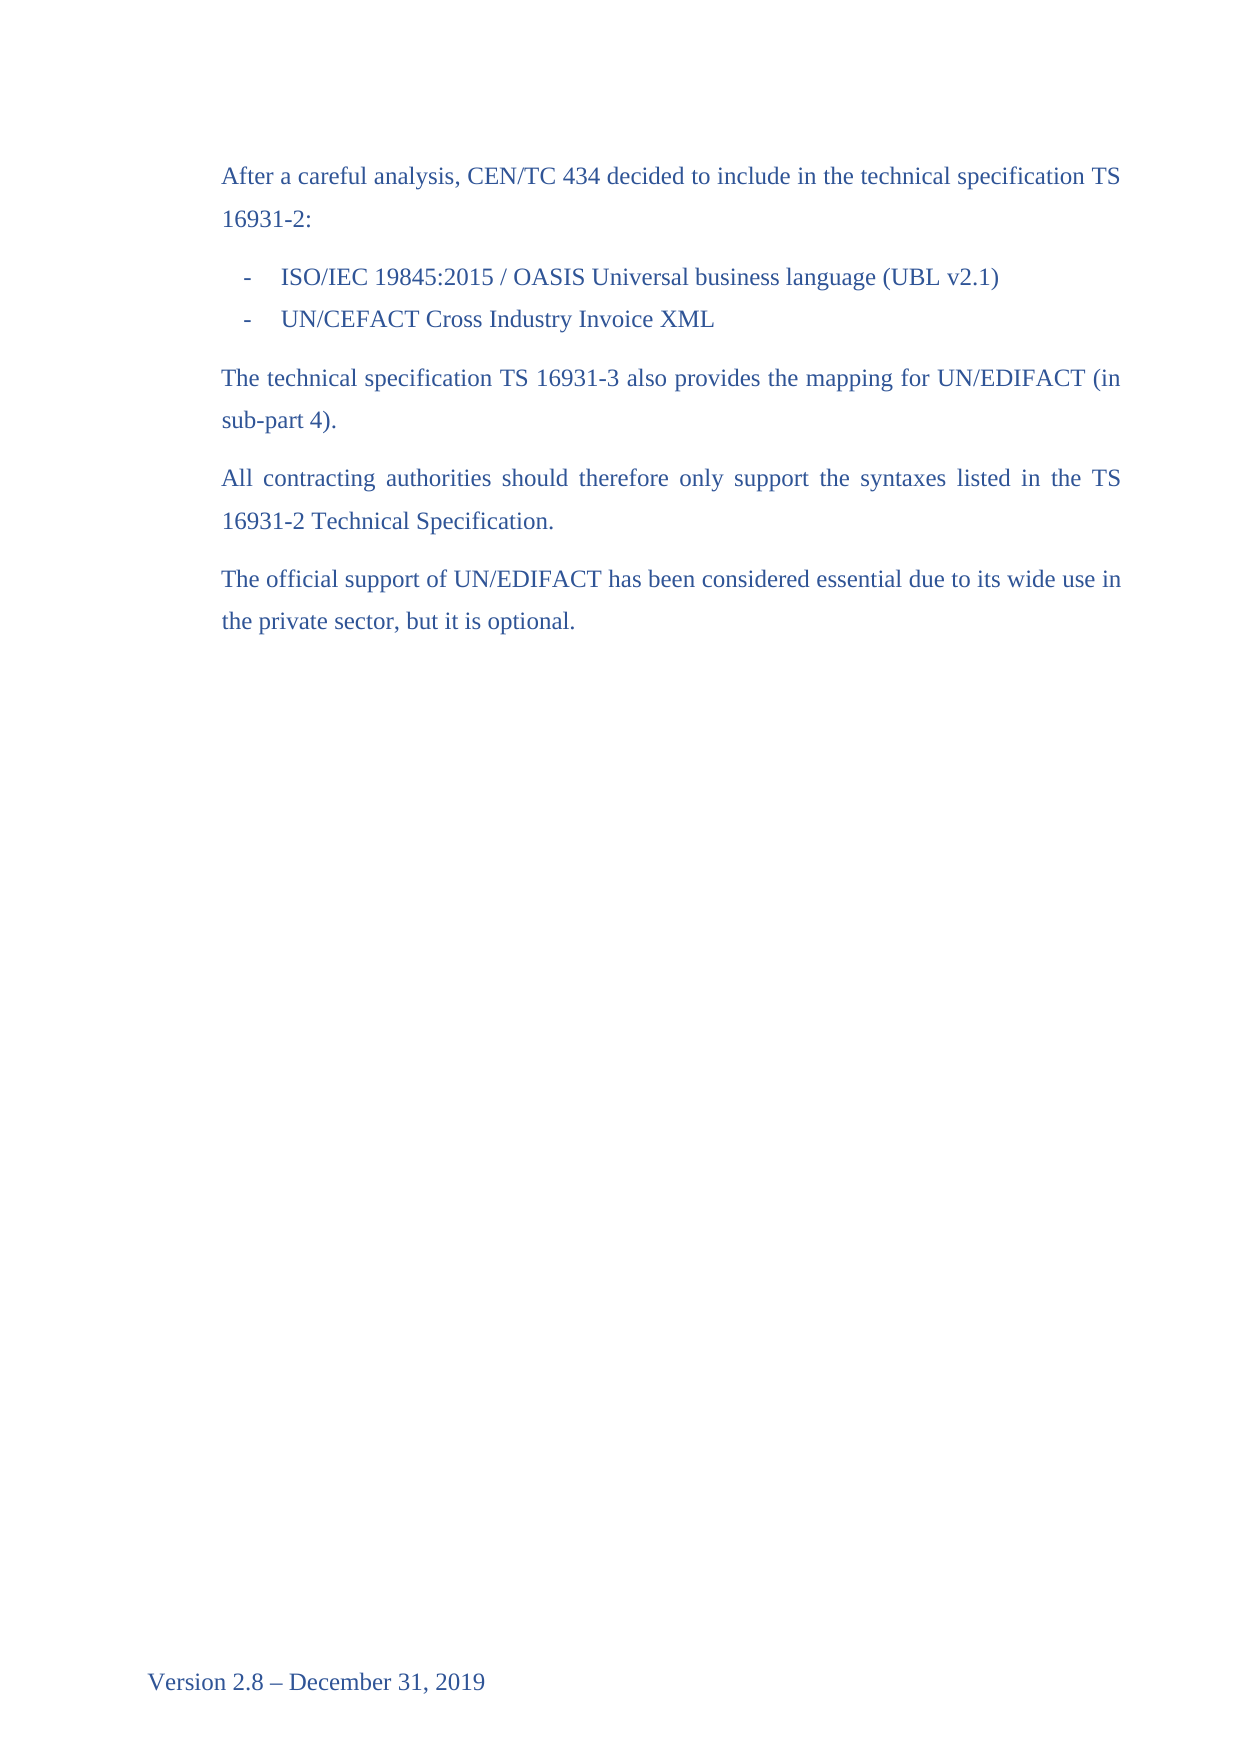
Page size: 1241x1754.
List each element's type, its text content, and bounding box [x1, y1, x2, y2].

text The technical specification TS 16931-3 also provides the mapping for UN/EDIFACT (in sub-part 4). [221, 349, 1122, 434]
list UN/CEFACT Cross Industry Invoice XML [243, 291, 1122, 333]
text The official support of UN/EDIFACT has been considered essential due to its wide use in the private sector, but it is optional. [221, 550, 1122, 635]
text All contracting authorities should therefore only support the syntaxes listed in the TS 16931-2 Technical Specification. [221, 449, 1122, 534]
list ISO/IEC 19845:2015 / OASIS Universal business language (UBL v2.1) [243, 248, 1122, 291]
text After a careful analysis, CEN/TC 434 decided to include in the technical specification TS 16931-2: [221, 148, 1122, 233]
